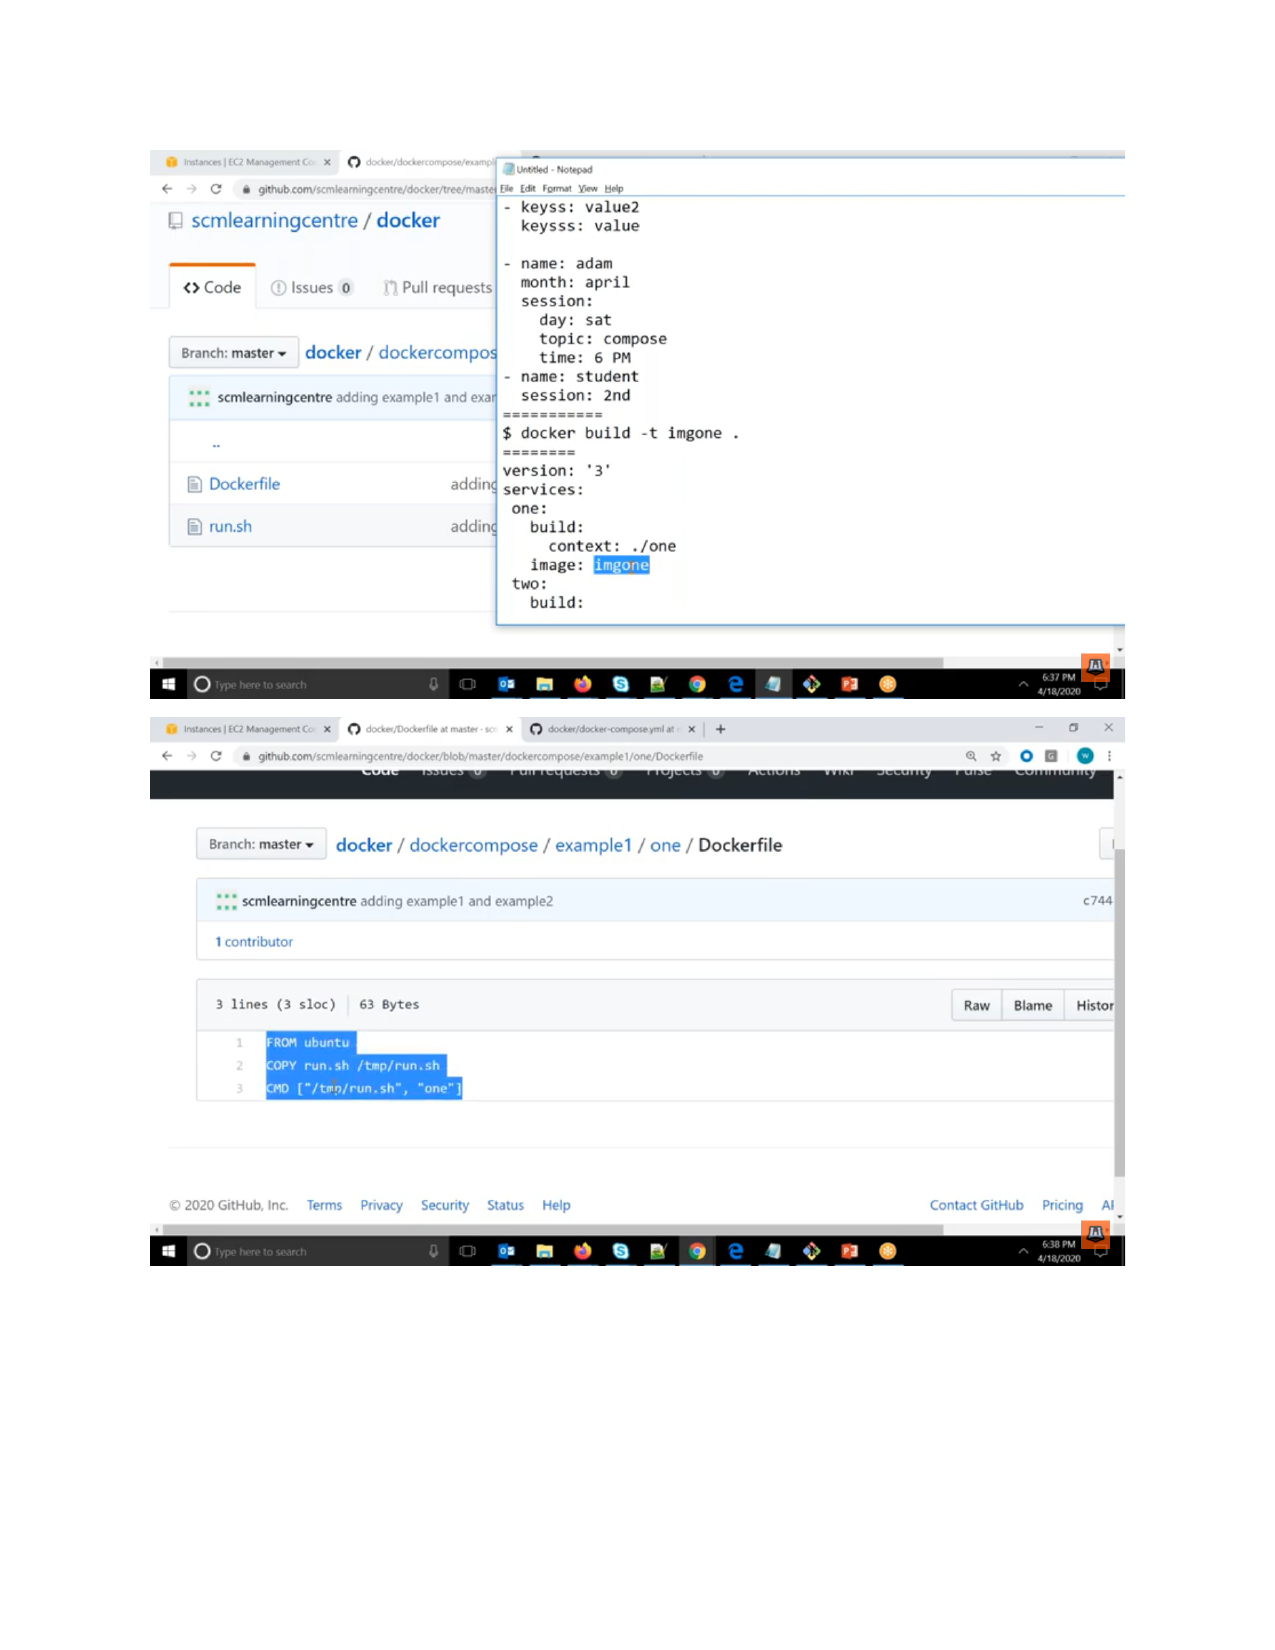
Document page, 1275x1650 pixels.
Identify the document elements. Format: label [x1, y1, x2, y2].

picture [150, 717, 1125, 1266]
picture [150, 150, 1125, 699]
